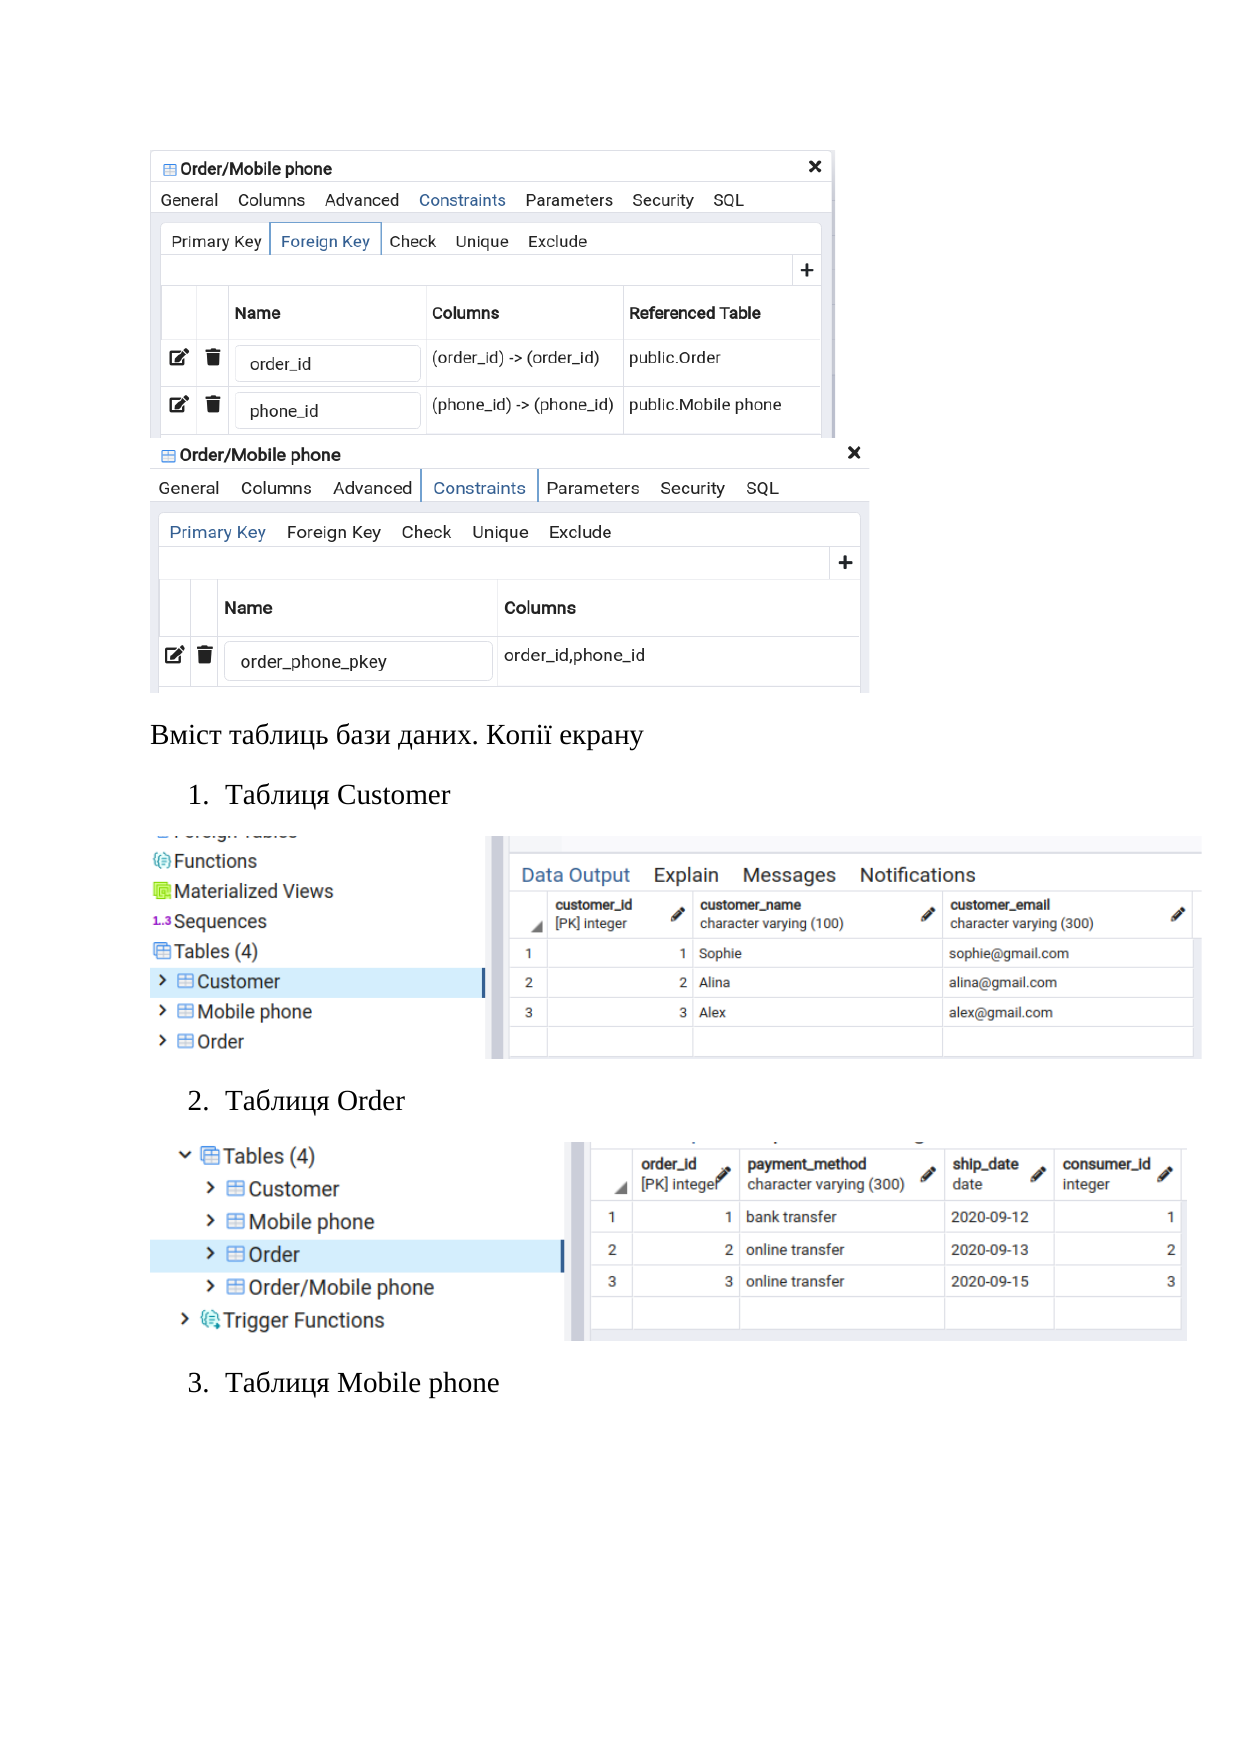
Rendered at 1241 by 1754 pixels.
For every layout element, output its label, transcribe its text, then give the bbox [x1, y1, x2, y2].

list Таблиця Mobile phone [187, 1365, 1090, 1399]
picture [150, 836, 1202, 1059]
list Таблиця Customer [187, 777, 1090, 810]
picture [150, 1142, 1187, 1341]
list Таблиця Order [187, 1083, 1090, 1117]
picture [150, 150, 836, 438]
text Вміст таблиць бази даних. Копії екрану [150, 717, 1090, 751]
picture [150, 441, 870, 693]
